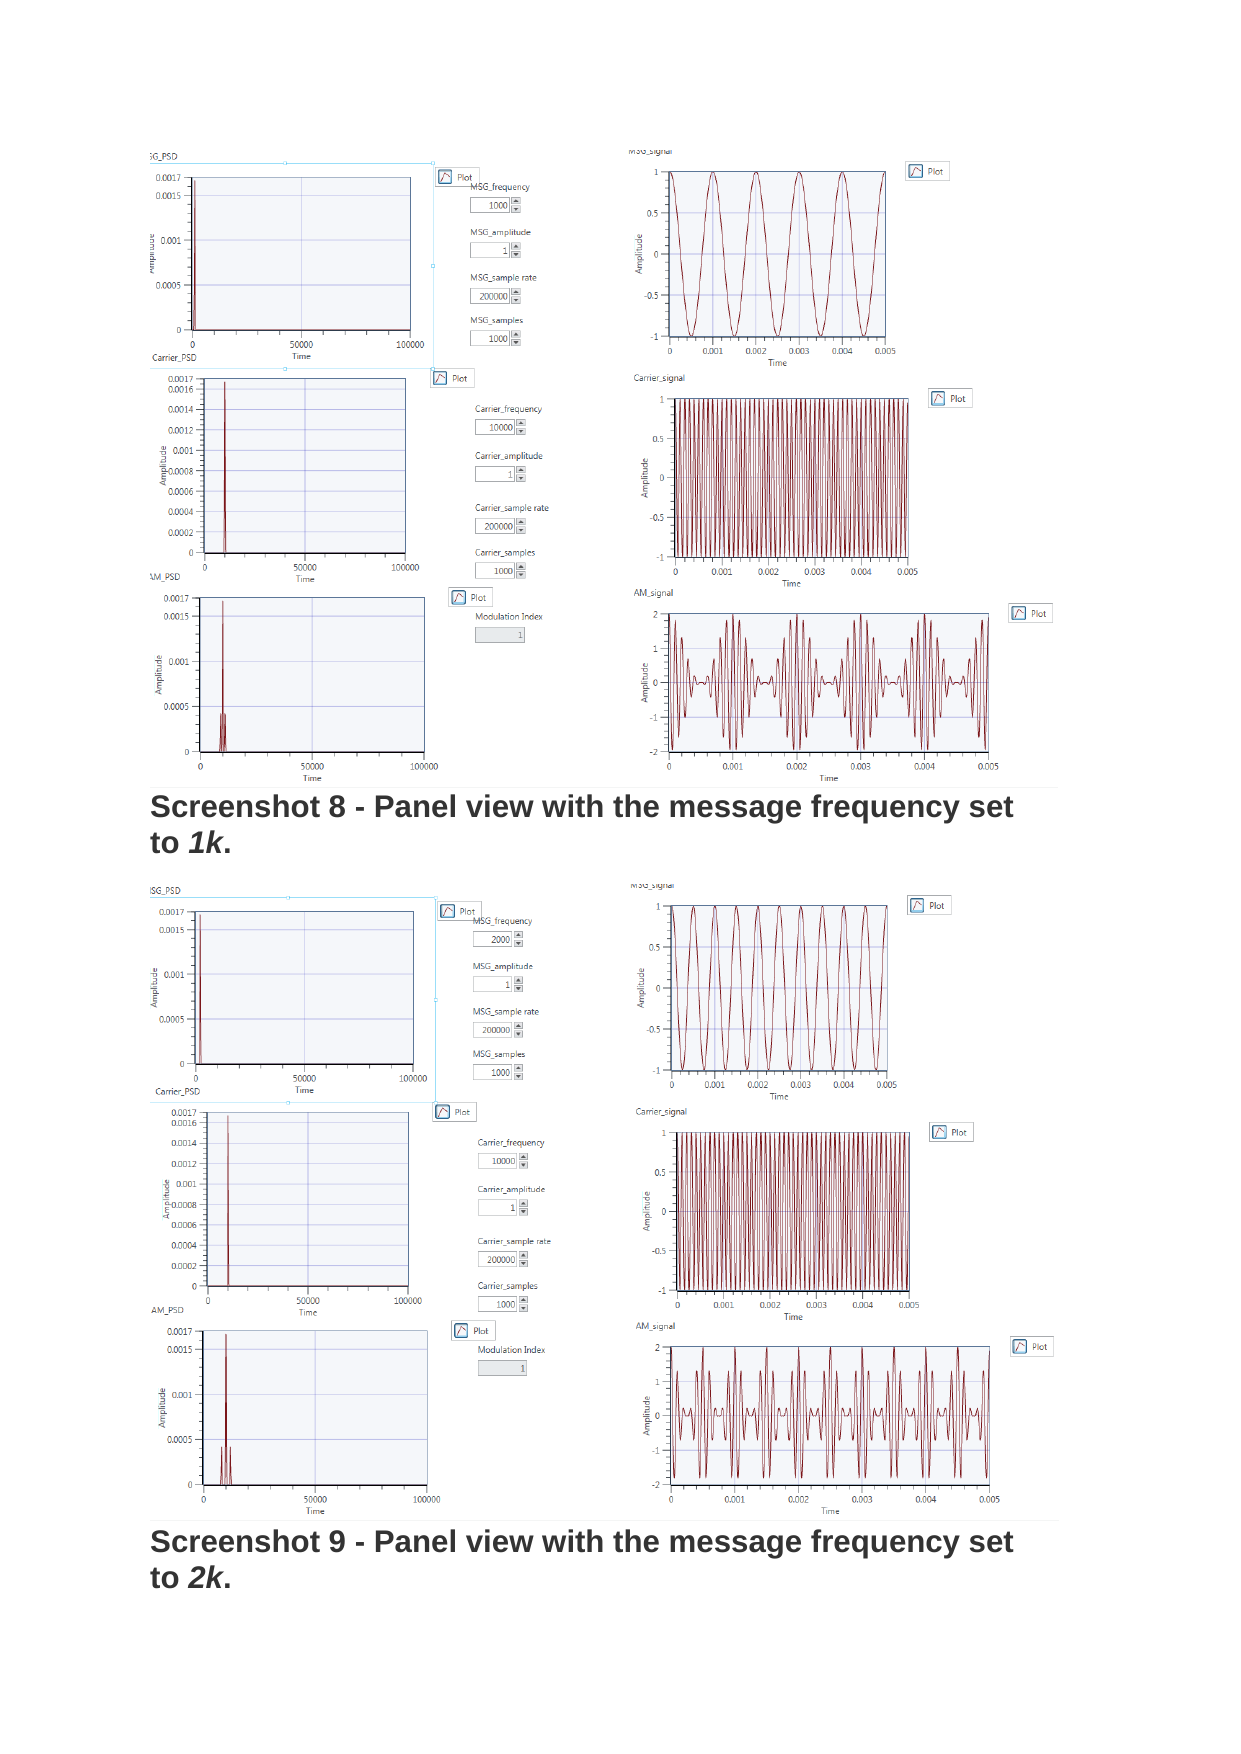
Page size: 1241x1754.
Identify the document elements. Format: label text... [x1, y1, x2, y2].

picture [150, 884, 1059, 1523]
picture [150, 150, 1058, 788]
